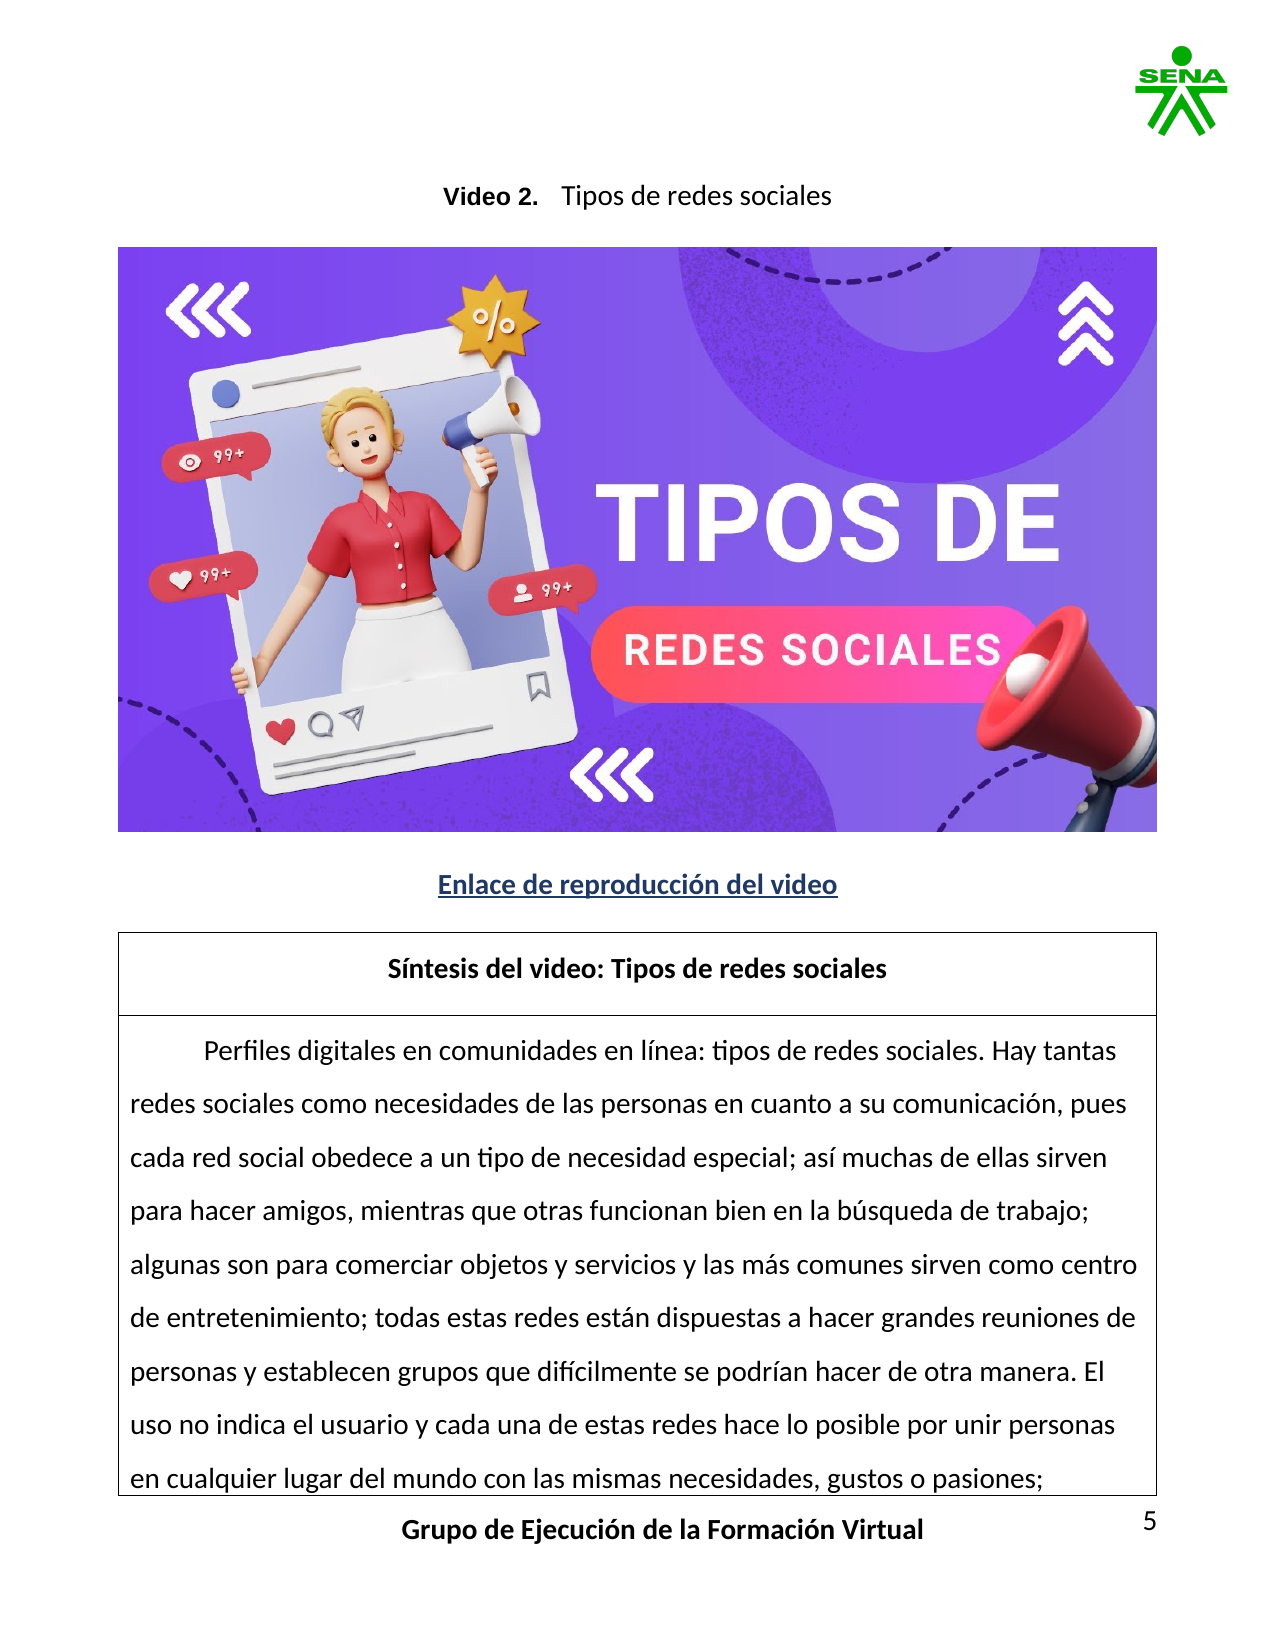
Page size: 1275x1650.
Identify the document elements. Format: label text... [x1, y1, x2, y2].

table_header Síntesis del video: Tipos de redes sociales [119, 933, 1156, 1014]
picture [1135, 46, 1228, 136]
text Enlace de reproducción del video [118, 866, 1157, 902]
picture [118, 247, 1157, 832]
text Tipos de redes sociales [118, 177, 1157, 213]
